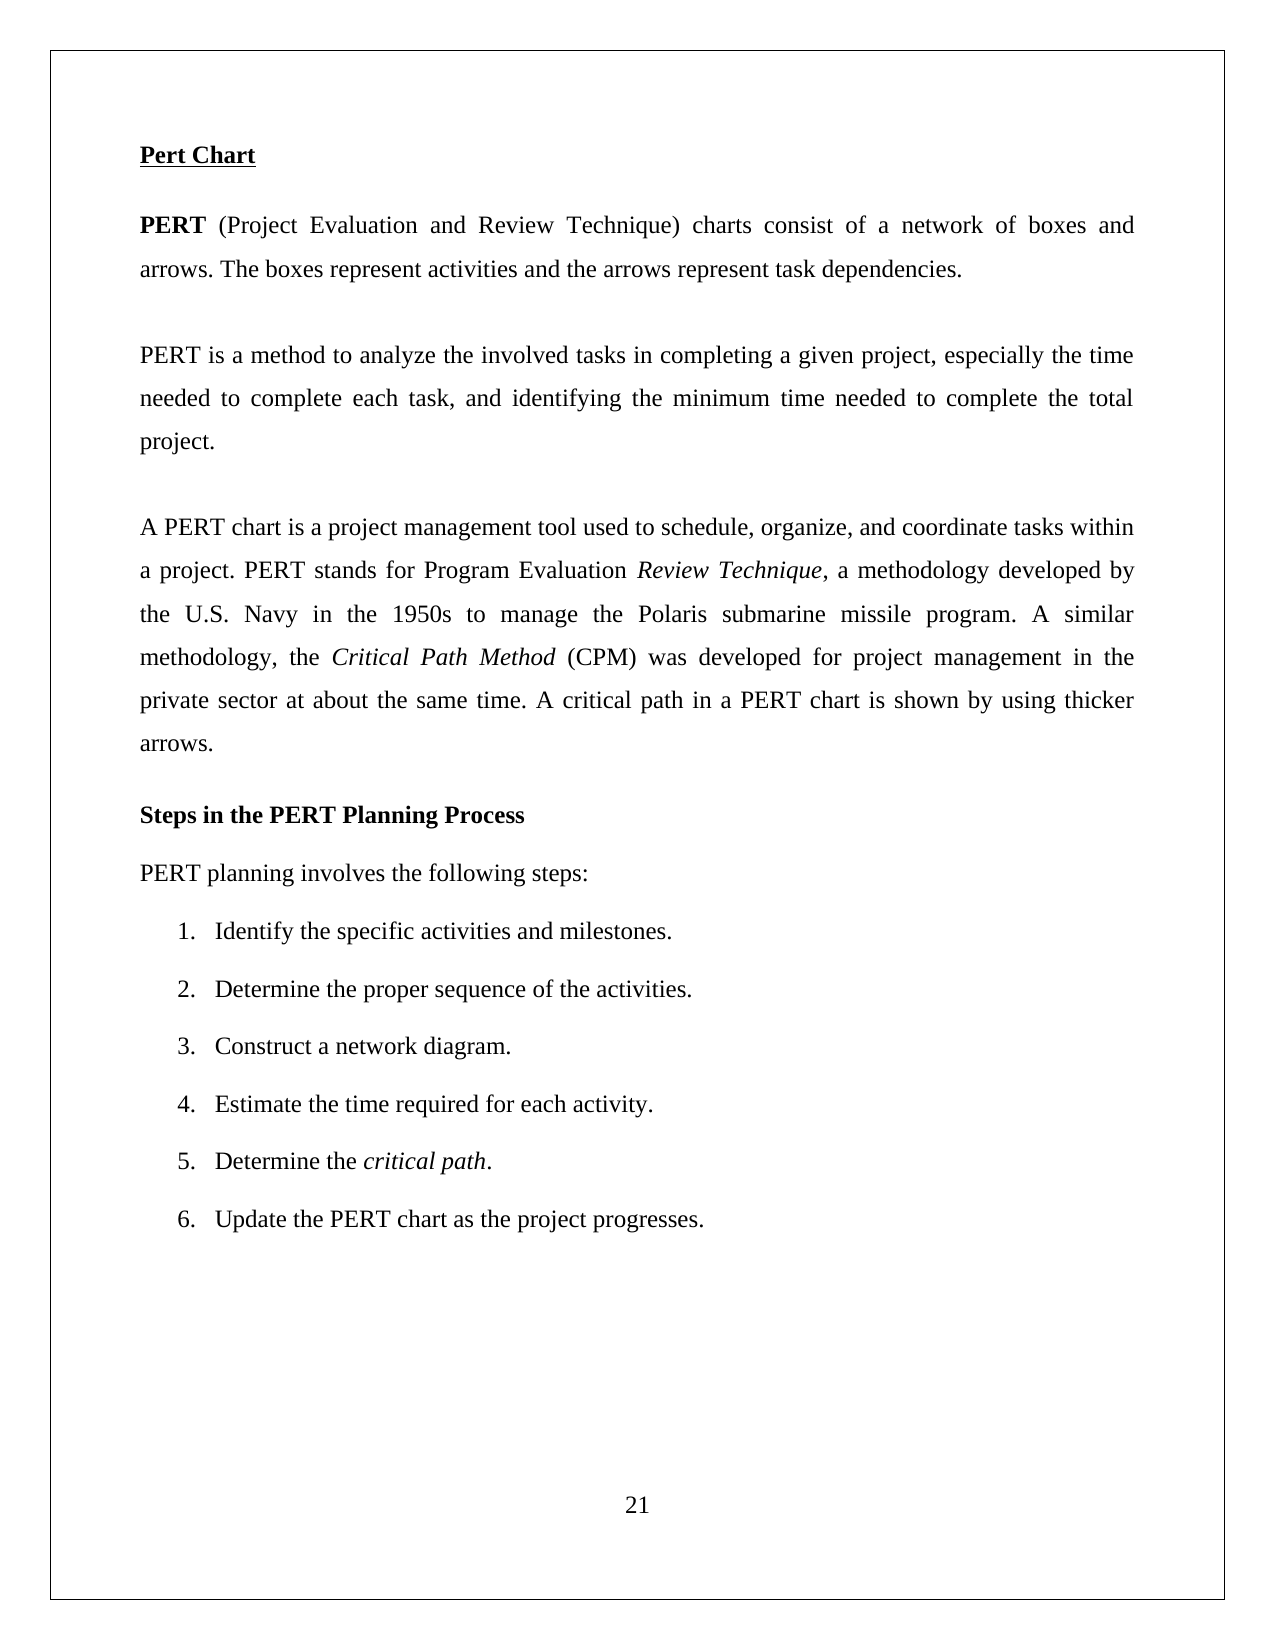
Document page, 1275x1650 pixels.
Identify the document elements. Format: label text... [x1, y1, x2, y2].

list Estimate the time required for each activity. [177, 1089, 1135, 1117]
list Determine the proper sequence of the activities. [177, 974, 1135, 1002]
list Update the PERT chart as the project progresses. [177, 1204, 1135, 1232]
text PERT (Project Evaluation and Review Technique) charts consist of a network of boxes and arrows. The boxes represent activities and the arrows represent task dependencies. [139, 211, 1135, 282]
text Pert Chart [139, 141, 1135, 169]
text PERT planning involves the following steps: [139, 858, 1135, 887]
list Identify the specific activities and milestones. [177, 916, 1135, 945]
text A PERT chart is a project management tool used to schedule, organize, and coordinate tasks within a project. PERT stands for Program Evaluation Review Technique, a methodology developed by the U.S. Navy in the 1950s to manage the Polaris submarine missile program. A similar methodology, the Critical Path Method (CPM) was developed for project management in the private sector at about the same time. A critical path in a PERT chart is shown by using thicker arrows. [139, 512, 1135, 757]
text Steps in the PERT Planning Process [139, 800, 1135, 829]
text PERT is a method to analyze the involved tasks in completing a given project, especially the time needed to complete each task, and identifying the minimum time needed to complete the total project. [139, 340, 1135, 455]
list Determine the critical path. [177, 1146, 1135, 1175]
list Construct a network diagram. [177, 1031, 1135, 1060]
